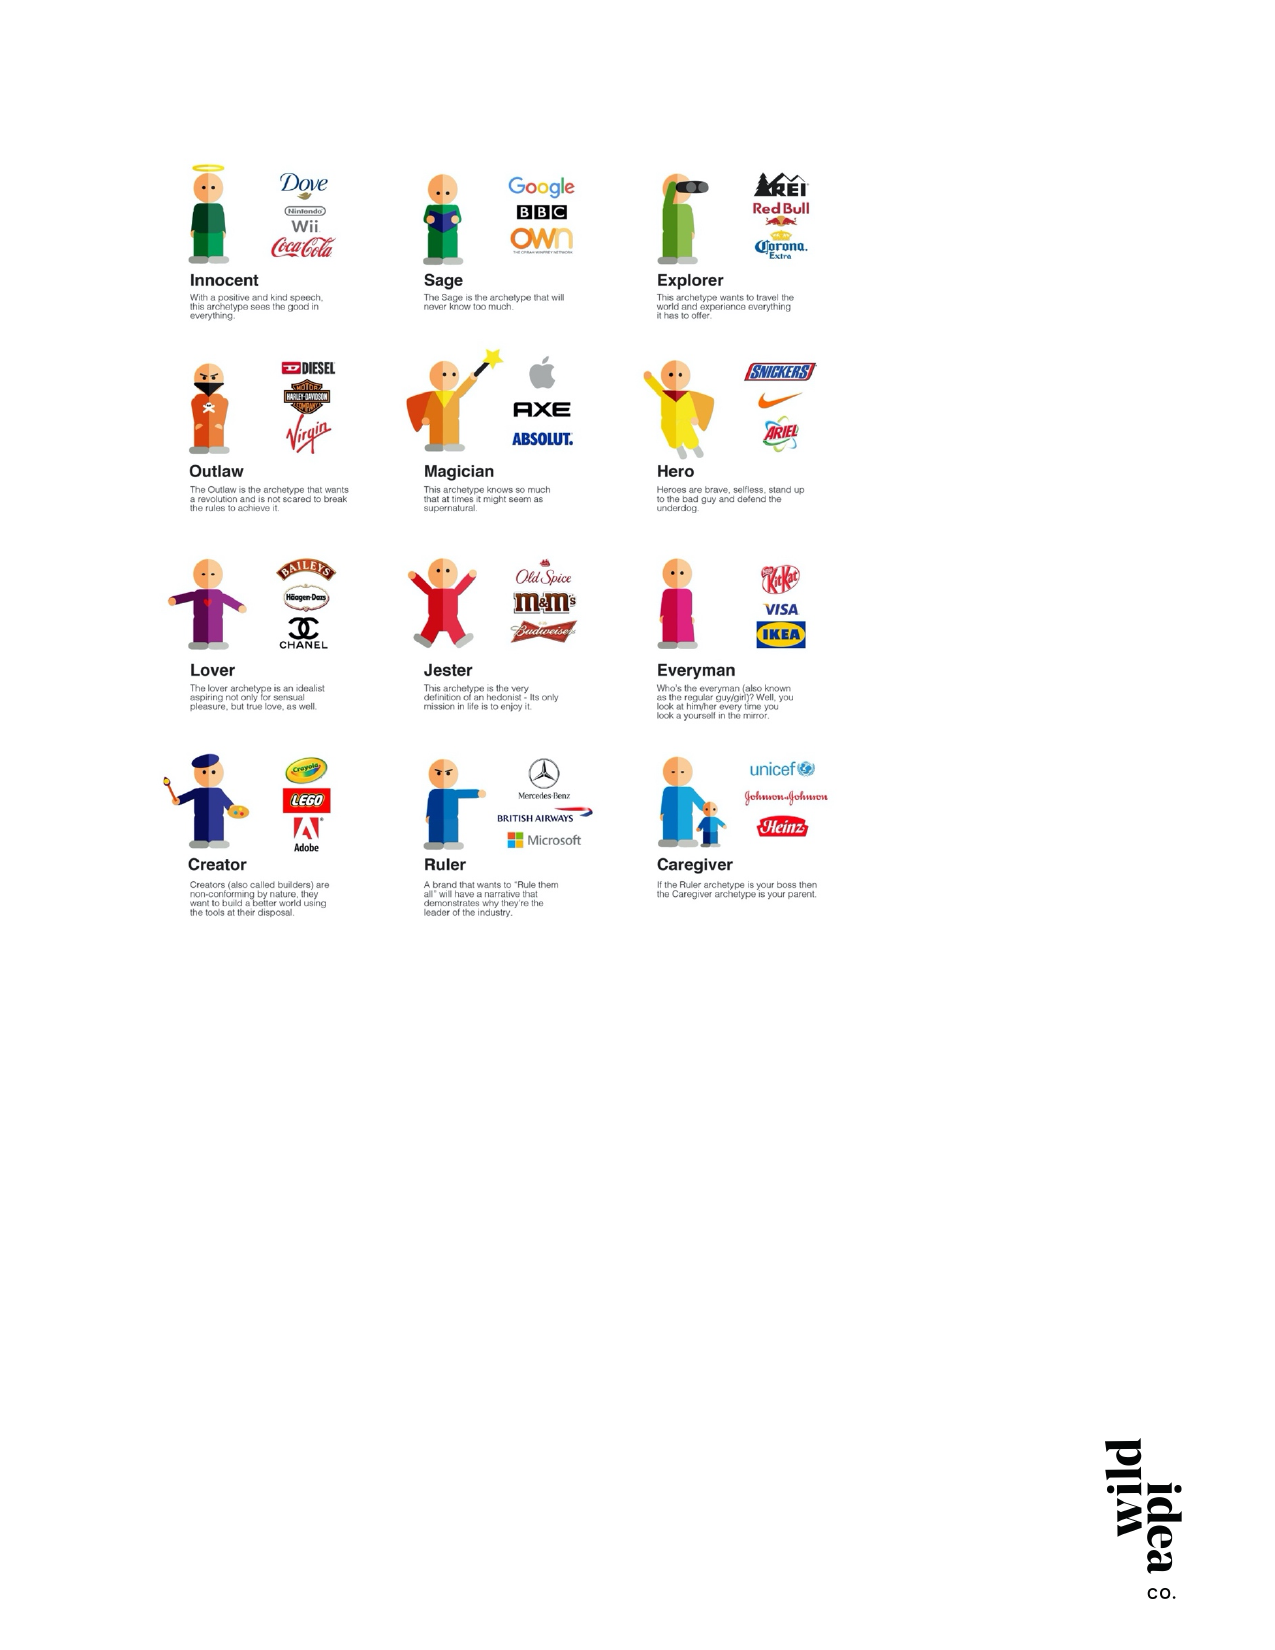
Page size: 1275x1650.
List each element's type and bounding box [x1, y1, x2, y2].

picture [150, 150, 842, 943]
